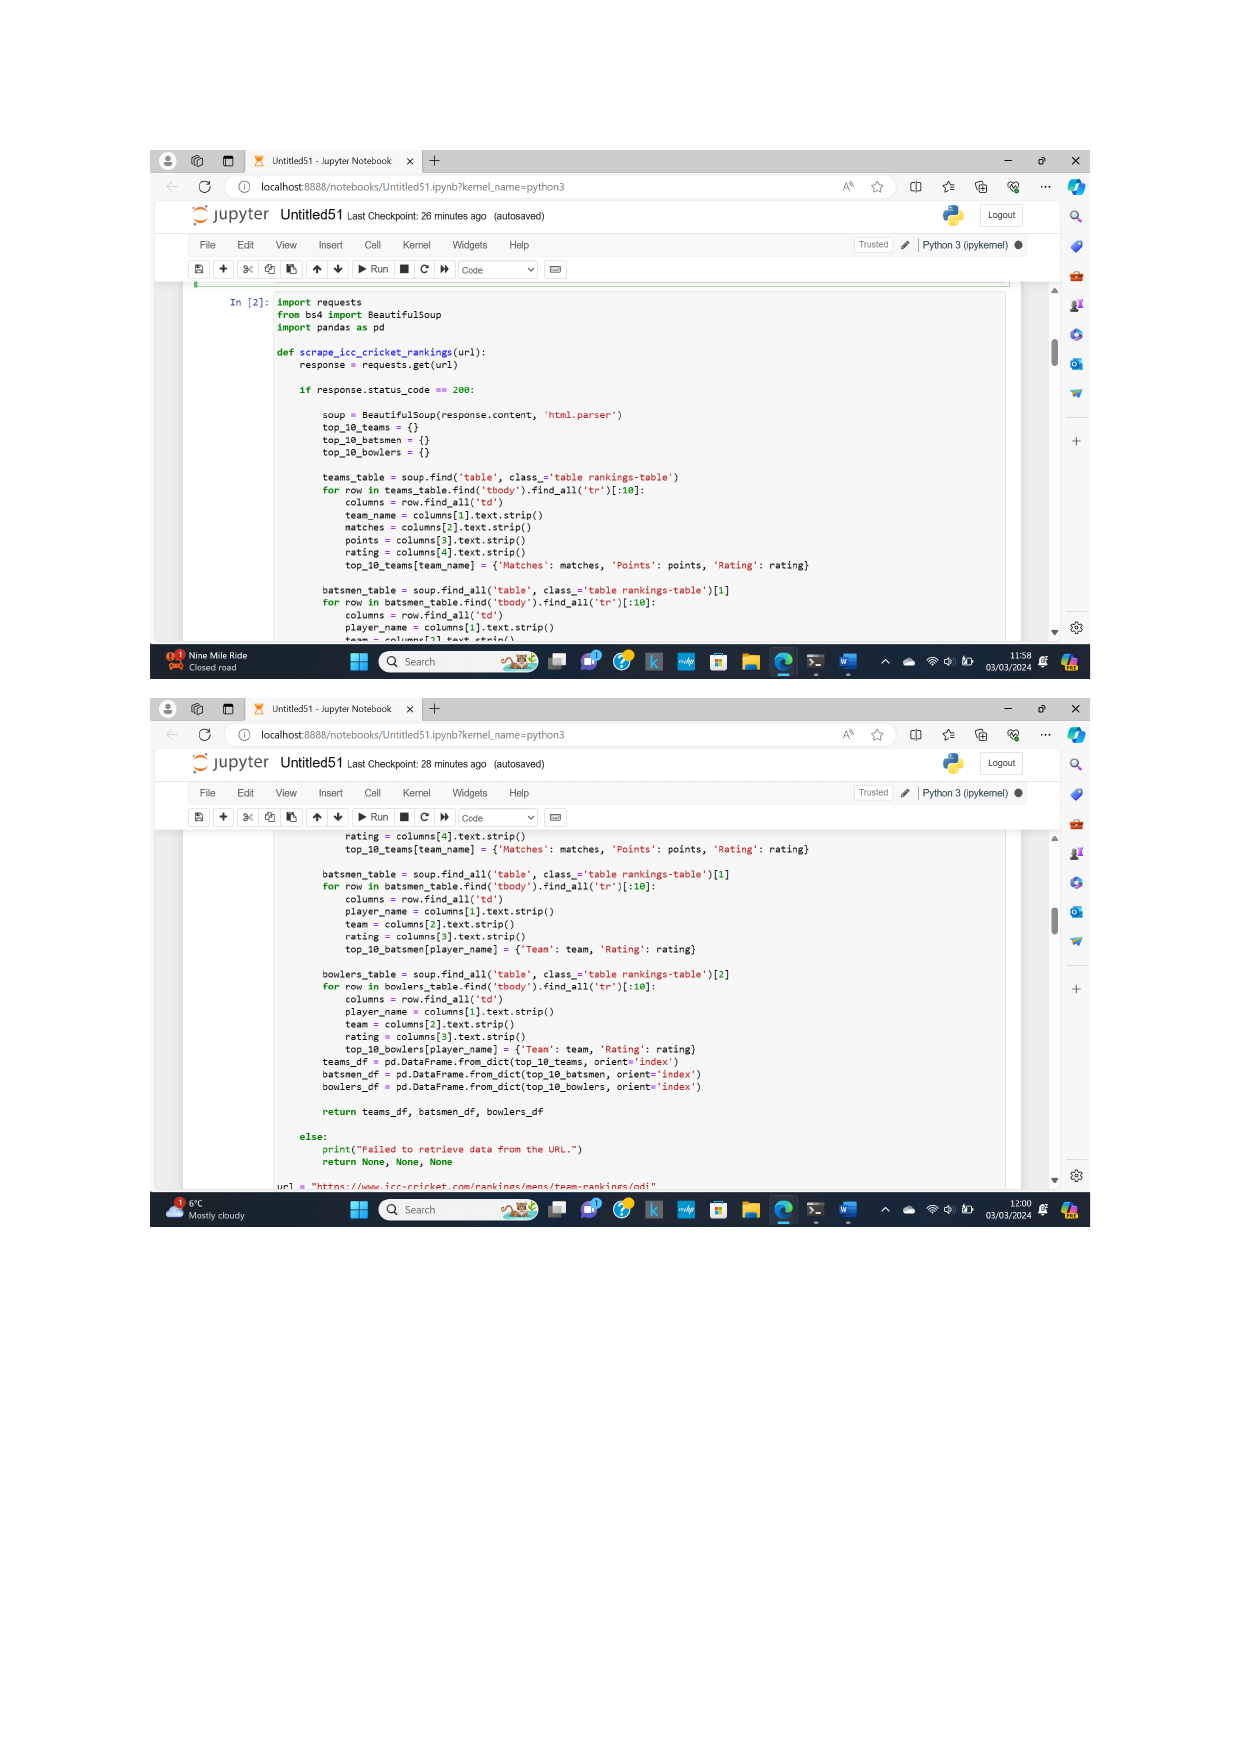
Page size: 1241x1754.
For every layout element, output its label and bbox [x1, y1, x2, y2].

picture [150, 150, 1091, 679]
picture [150, 698, 1091, 1227]
